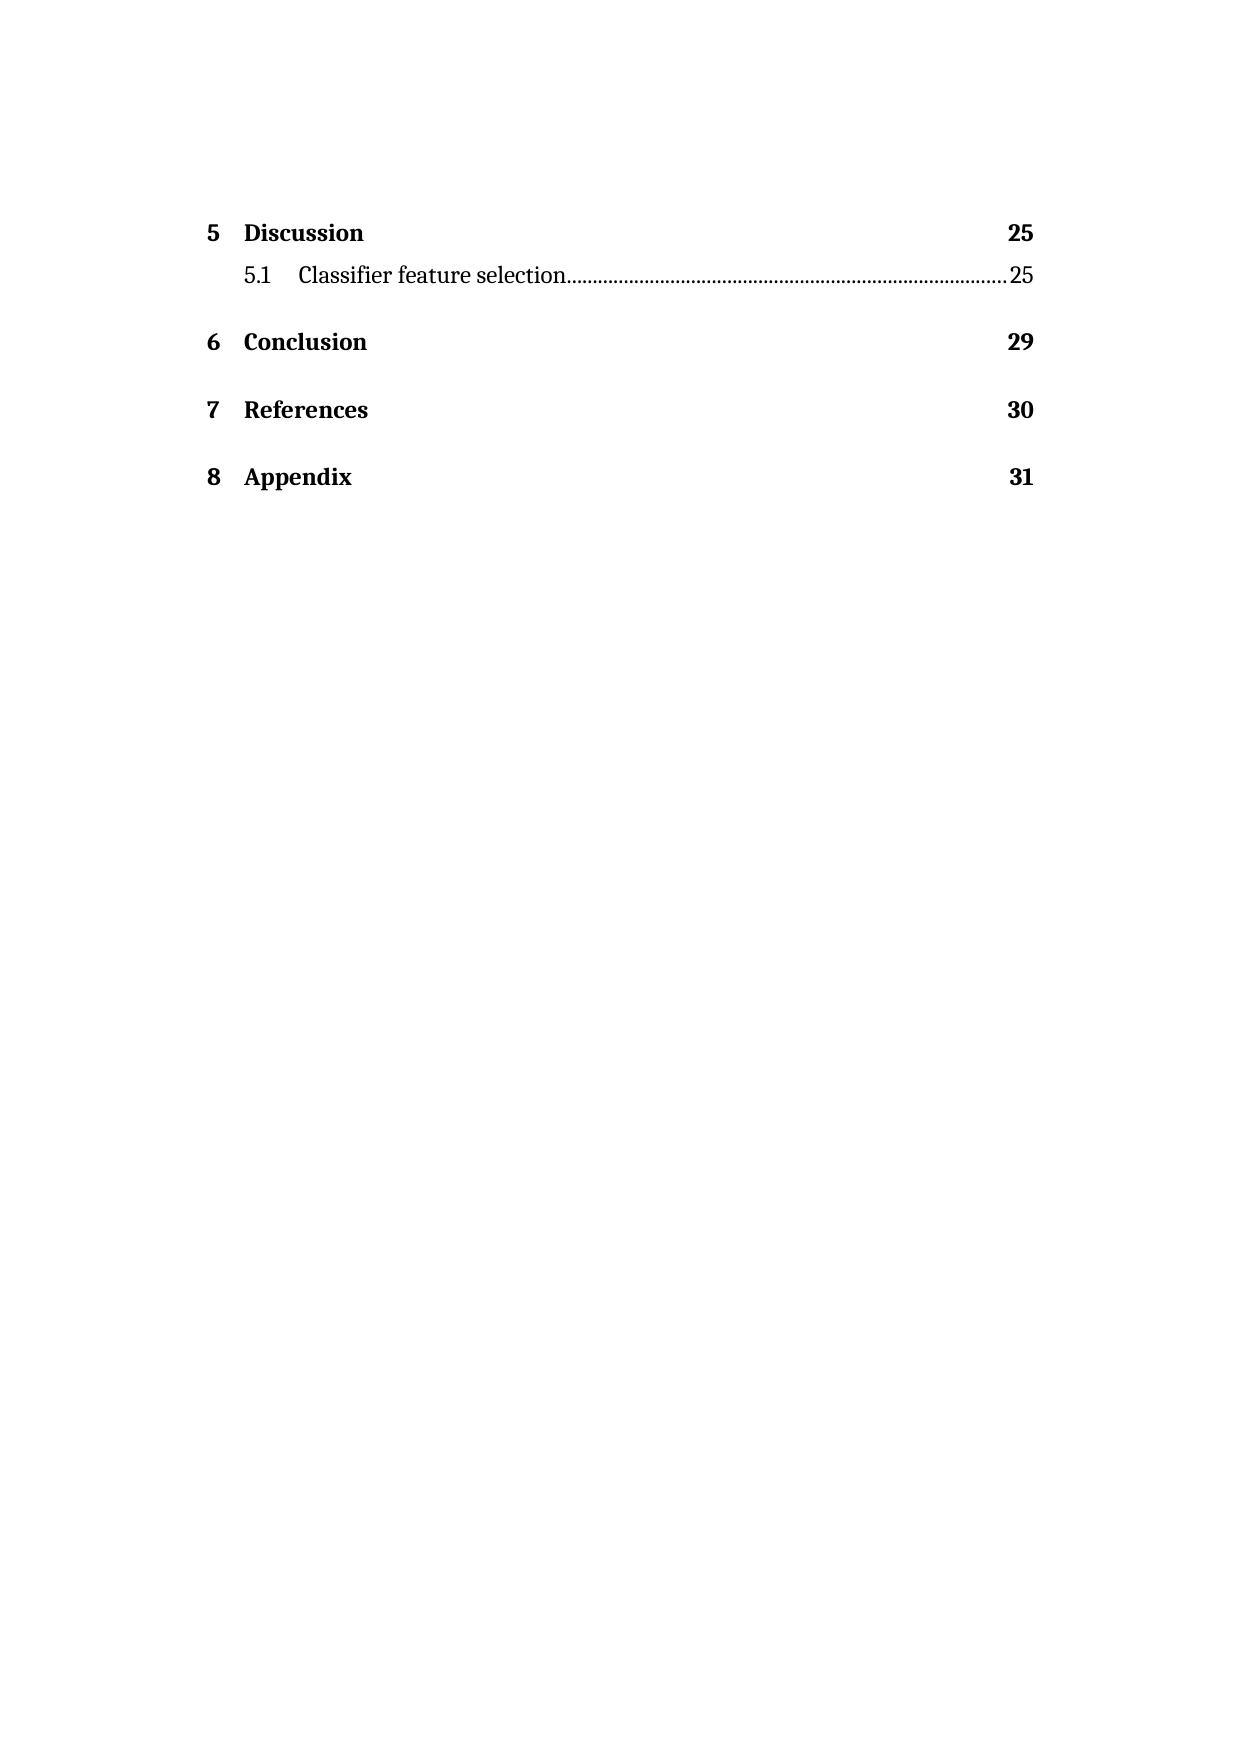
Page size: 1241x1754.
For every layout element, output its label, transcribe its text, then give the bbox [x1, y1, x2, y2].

text 5 Discussion 25 [207, 218, 1033, 247]
text 5.1 Classifier feature selection 25 [244, 261, 1033, 290]
text 8 Appendix 31 [207, 463, 1033, 492]
text 6 Conclusion 29 [207, 328, 1033, 357]
text 7 References 30 [207, 396, 1033, 424]
